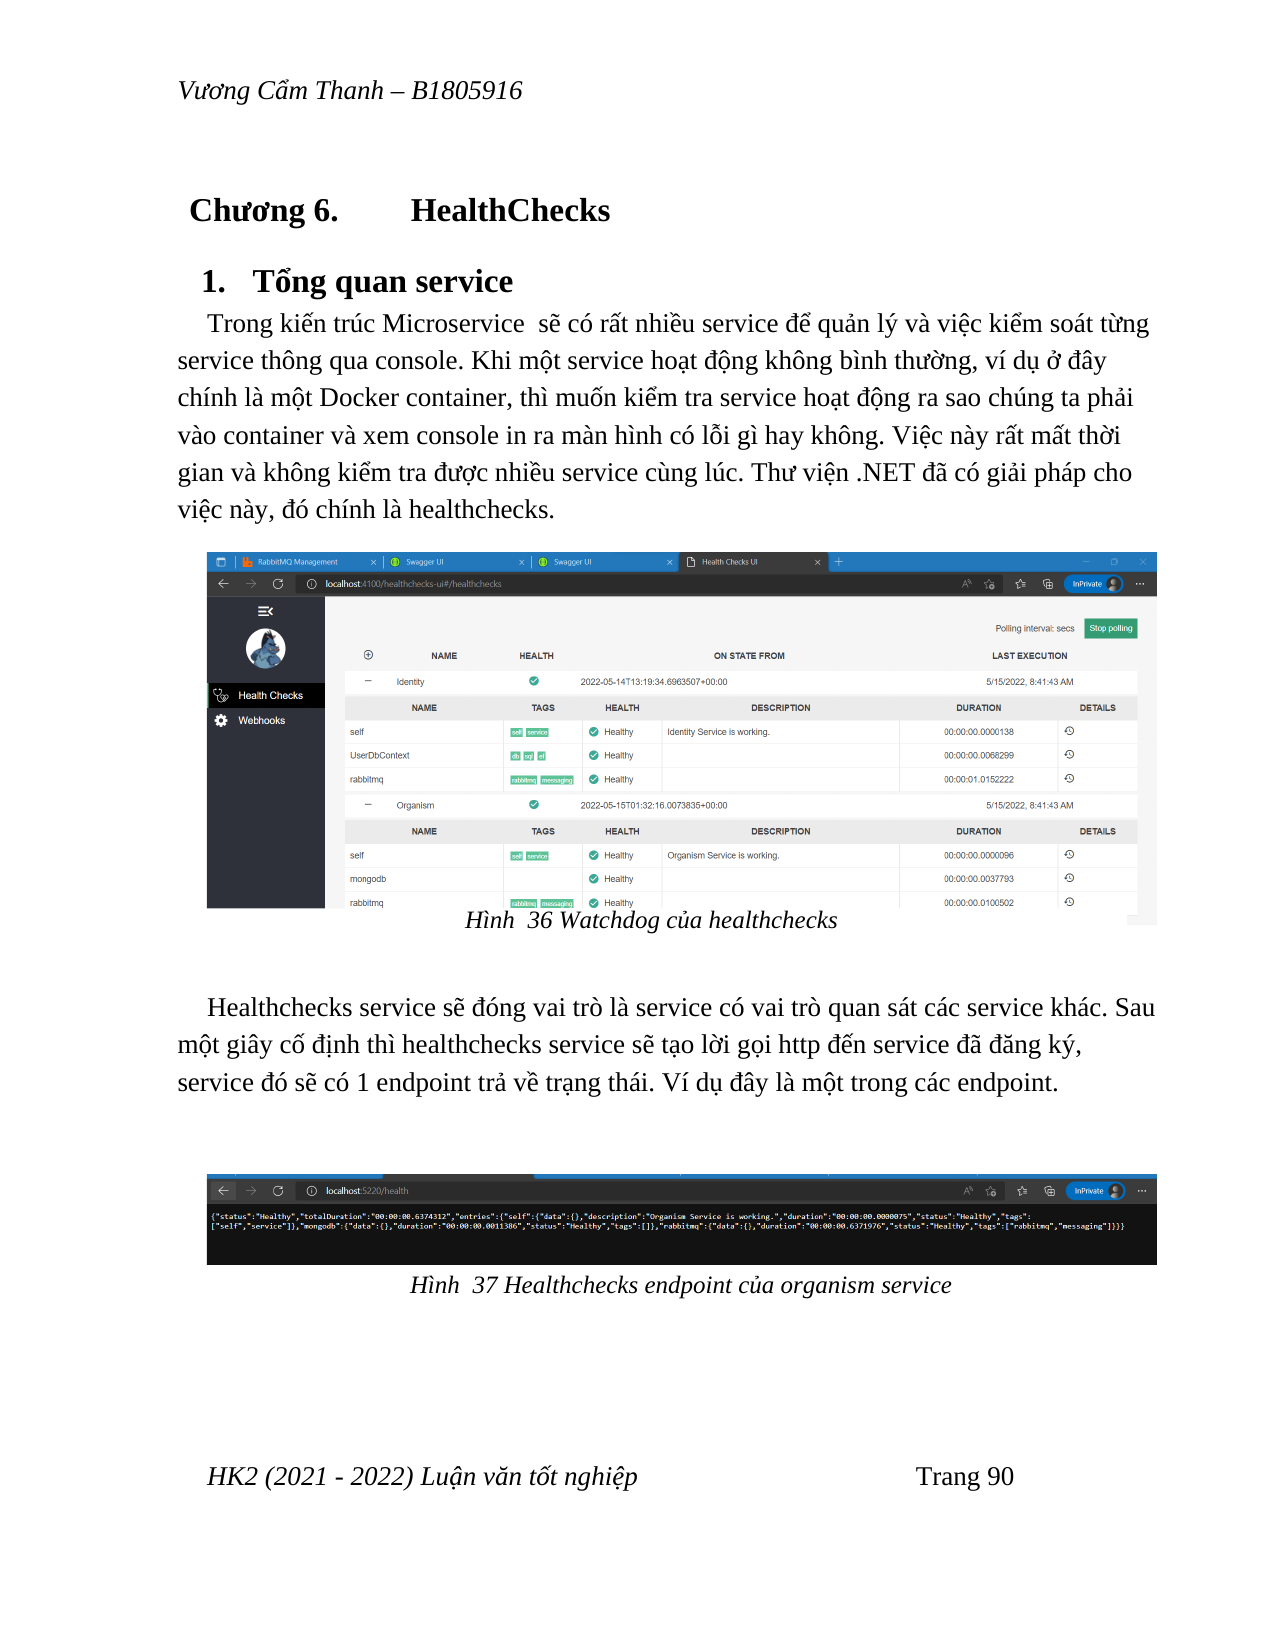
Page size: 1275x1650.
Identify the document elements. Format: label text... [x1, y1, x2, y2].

picture [206, 1174, 1157, 1265]
text Healthchecks service sẽ đóng vai trò là service có vai trò quan sát các service khác. Sau một giây cố định thì healthchecks service sẽ tạo lời gọi http đến service đã đăng ký, service đó sẽ có 1 endpoint trả về trạng thái. Ví dụ đây là một trong các endpoint. [177, 991, 1157, 1097]
text Trong kiến trúc Microservice sẽ có rất nhiều service để quản lý và việc kiểm soát từng service thông qua console. Khi một service hoạt động không bình thường, ví dụ ở đây chính là một Docker container, thì muốn kiểm tra service hoạt động ra sao chúng ta phải vào container và xem console in ra màn hình có lỗi gì hay không. Việc này rất mất thời gian và không kiểm tra được nhiều service cùng lúc. Thư viện .NET đã có giải pháp cho việc này, đó chính là healthchecks. [177, 307, 1157, 524]
subtitle Tổng quan service [201, 261, 1157, 299]
subtitle HealthChecks [189, 190, 1157, 228]
picture [206, 552, 1157, 925]
